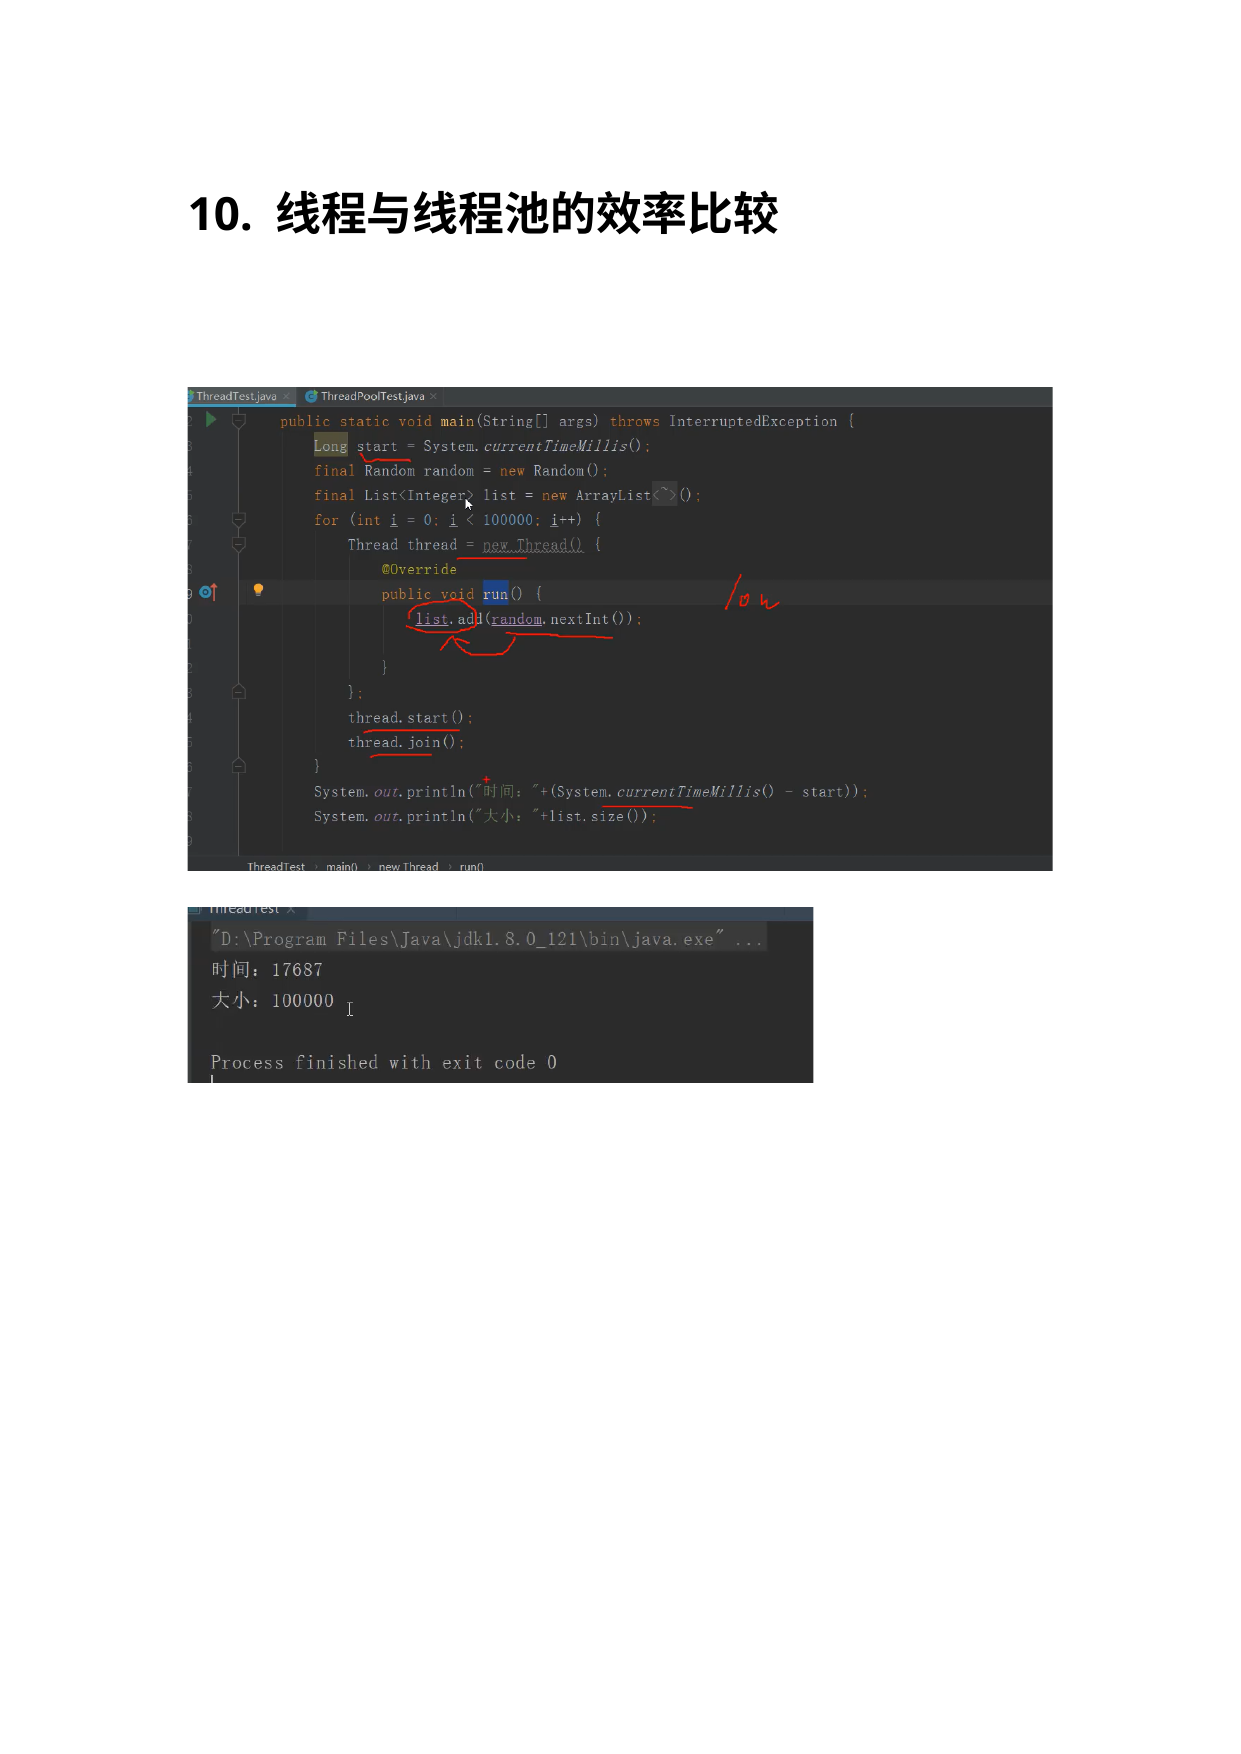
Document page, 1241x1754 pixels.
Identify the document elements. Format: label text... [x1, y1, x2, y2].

picture [187, 387, 1053, 871]
subtitle 线程与线程池的效率比较 [187, 162, 1053, 259]
picture [187, 907, 814, 1083]
